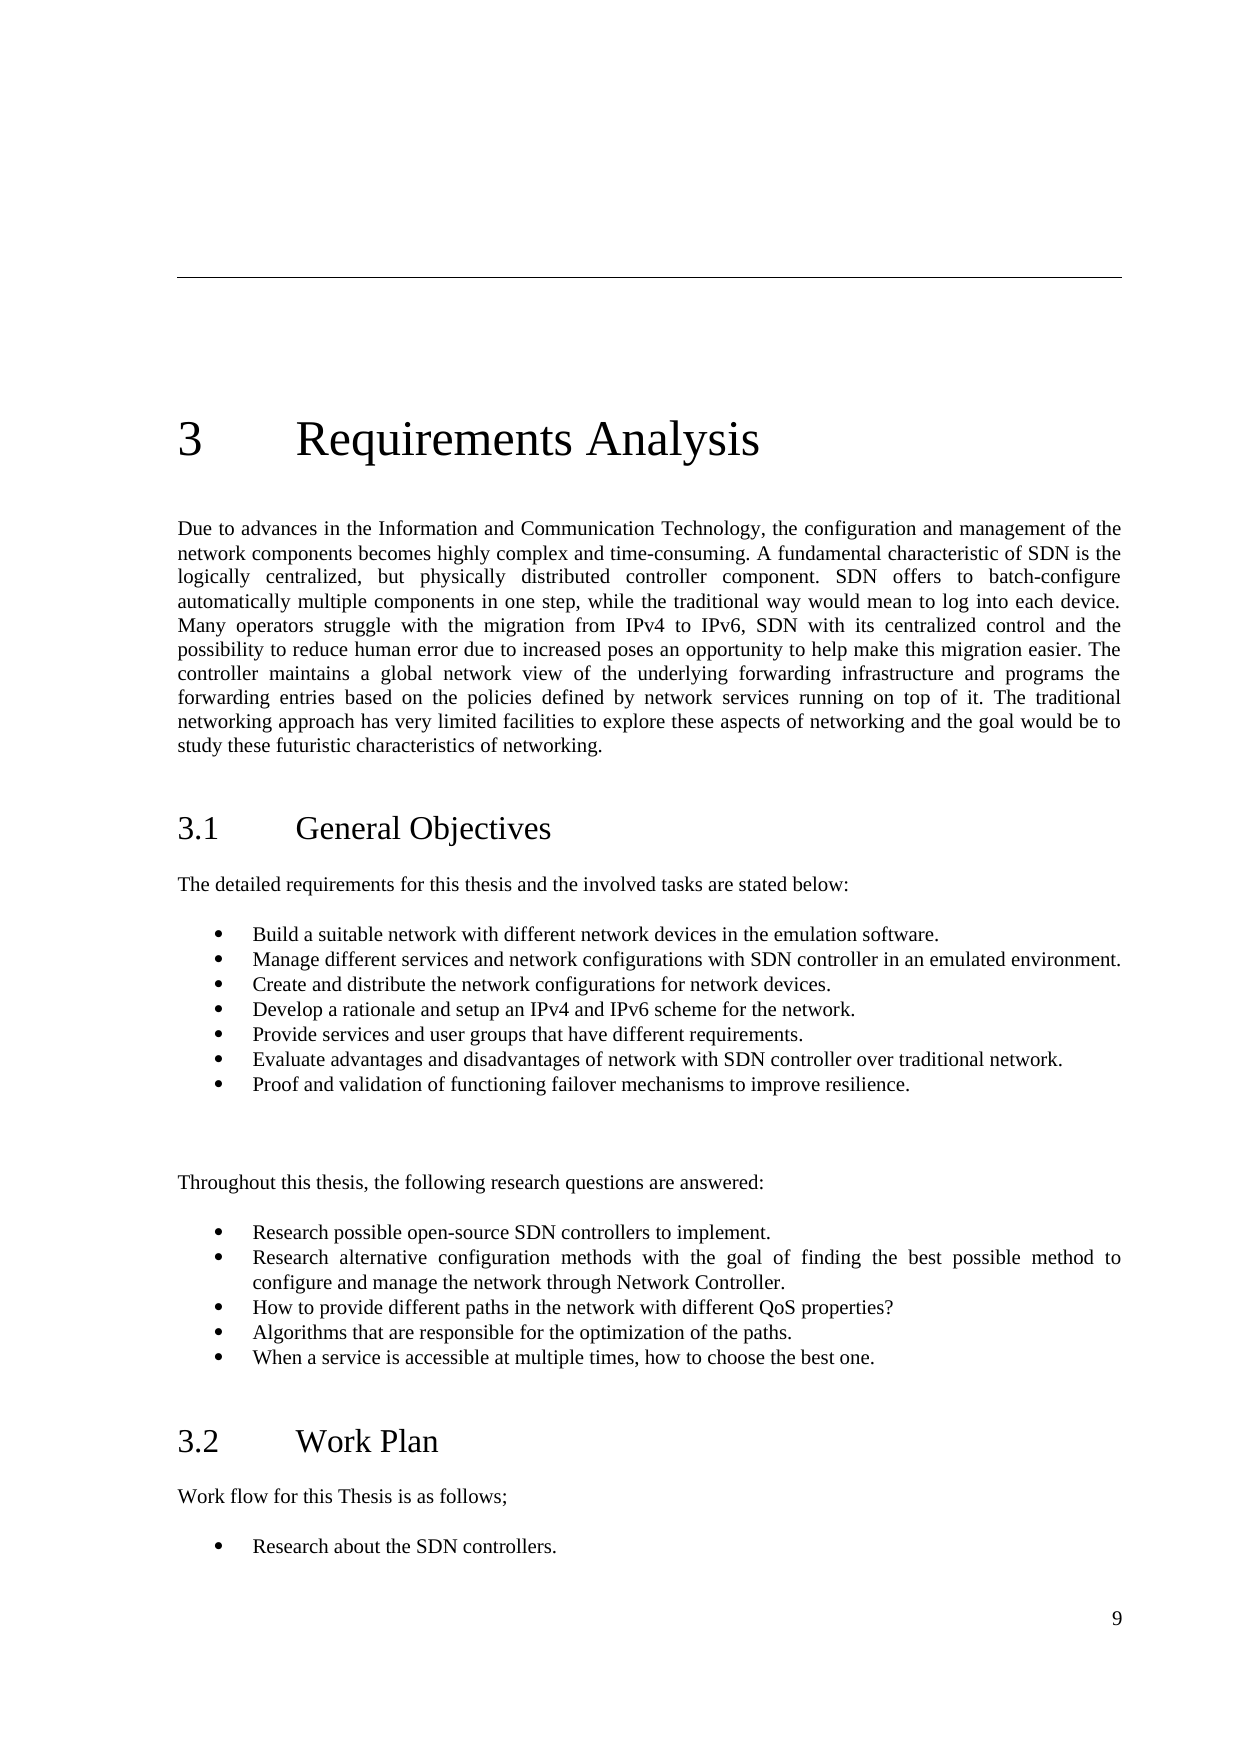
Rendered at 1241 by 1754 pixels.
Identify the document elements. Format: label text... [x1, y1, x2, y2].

list Evaluate advantages and disadvantages of network with SDN controller over traditional network. [215, 1046, 1122, 1071]
subtitle Work Plan [177, 1419, 1122, 1459]
list Proof and validation of functioning failover mechanisms to improve resilience. [215, 1071, 1122, 1096]
text The detailed requirements for this thesis and the involved tasks are stated below: [177, 872, 1122, 896]
list Research alternative configuration methods with the goal of finding the best possible method to configure and manage the network through Network Controller. [215, 1244, 1122, 1294]
list Develop a rationale and setup an IPv4 and IPv6 scheme for the network. [215, 996, 1122, 1021]
list How to provide different paths in the network with different QoS properties? [215, 1294, 1122, 1319]
text Throughout this thesis, the following research questions are answered: [177, 1170, 1122, 1194]
list When a service is accessible at multiple times, how to choose the best one. [215, 1344, 1122, 1369]
subtitle Requirements Analysis [177, 409, 1122, 466]
subtitle General Objectives [177, 807, 1122, 847]
list Manage different services and network configurations with SDN controller in an emulated environment. [215, 946, 1122, 971]
list Provide services and user groups that have different requirements. [215, 1021, 1122, 1046]
list Research possible open-source SDN controllers to implement. [215, 1219, 1122, 1244]
text Due to advances in the Information and Communication Technology, the configuration and management of the network components becomes highly complex and time-consuming. A fundamental characteristic of SDN is the logically centralized, but physically distributed controller component. SDN offers to batch-configure automatically multiple components in one step, while the traditional way would mean to log into each device. Many operators struggle with the migration from IPv4 to IPv6, SDN with its centralized control and the possibility to reduce human error due to increased poses an opportunity to help make this migration easier. The controller maintains a global network view of the underlying forwarding infrastructure and programs the forwarding entries based on the policies defined by network services running on top of it. The traditional networking approach has very limited facilities to explore these aspects of networking and the goal would be to study these futuristic characteristics of networking. [177, 516, 1122, 757]
text Work flow for this Thesis is as follows; [177, 1484, 1122, 1508]
list Build a suitable network with different network devices in the emulation software. [215, 921, 1122, 946]
list Create and distribute the network configurations for network devices. [215, 971, 1122, 996]
list Research about the SDN controllers. [215, 1533, 1122, 1558]
list Algorithms that are responsible for the optimization of the paths. [215, 1319, 1122, 1344]
